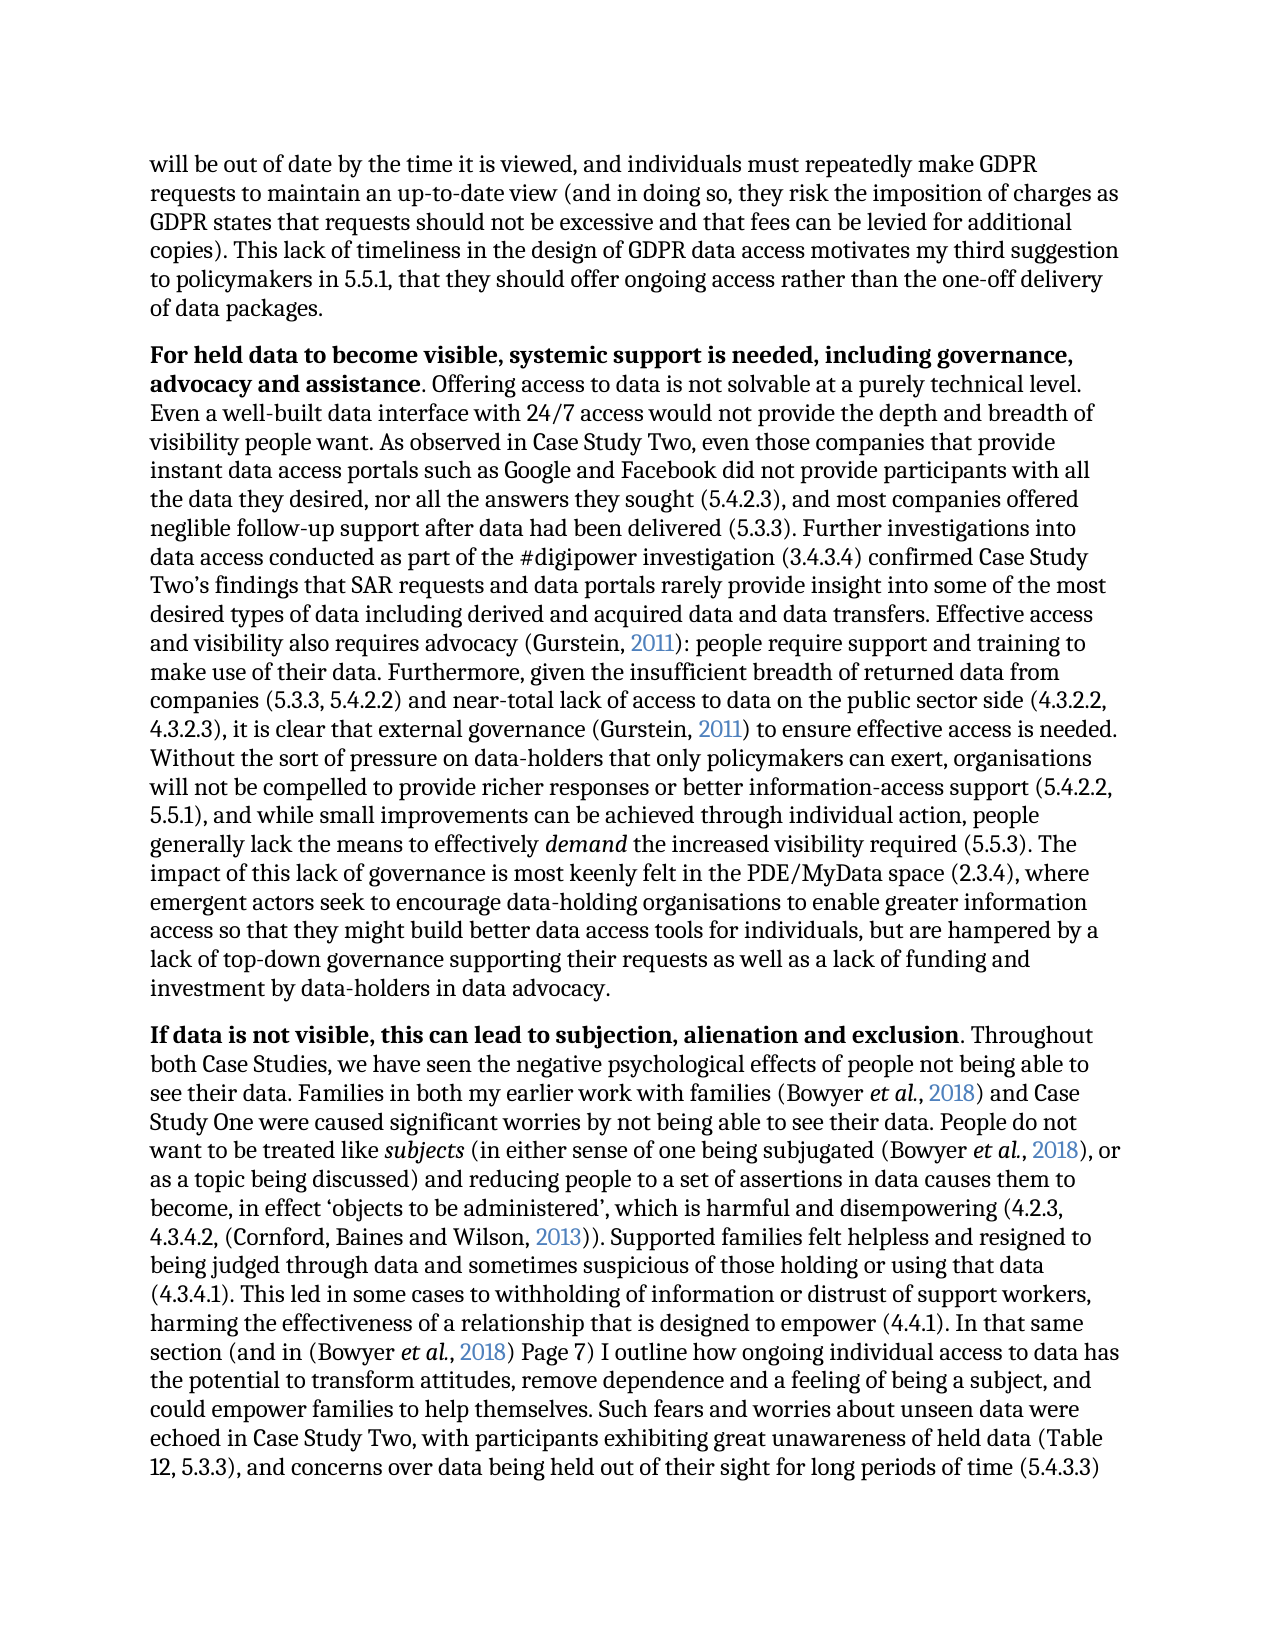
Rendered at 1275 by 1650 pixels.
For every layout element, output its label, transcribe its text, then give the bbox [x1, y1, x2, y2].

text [150, 150, 1125, 322]
text For held data to become visible, systemic support is needed, including governance, advocacy and assistance. Offering access to data is not solvable at a purely technical level. Even a well-built data interface with 24/7 access would not provide the depth and breadth of visibility people want. As observed in Case Study Two, even those companies that provide instant data access portals such as Google and Facebook did not provide participants with all the data they desired, nor all the answers they sought (5.4.2.3), and most companies offered neglible follow-up support after data had been delivered (5.3.3). Further investigations into data access conducted as part of the #digipower investigation (3.4.3.4) confirmed Case Study Two’s findings that SAR requests and data portals rarely provide insight into some of the most desired types of data including derived and acquired data and data transfers. Effective access and visibility also requires advocacy (Gurstein, 2011): people require support and training to make use of their data. Furthermore, given the insufficient breadth of returned data from companies (5.3.3, 5.4.2.2) and near-total lack of access to data on the public sector side (4.3.2.2, 4.3.2.3), it is clear that external governance (Gurstein, 2011) to ensure effective access is needed. Without the sort of pressure on data-holders that only policymakers can exert, organisations will not be compelled to provide richer responses or better information-access support (5.4.2.2, 5.5.1), and while small improvements can be achieved through individual action, people generally lack the means to effectively demand the increased visibility required (5.5.3). The impact of this lack of governance is most keenly felt in the PDE/MyData space (2.3.4), where emergent actors seek to encourage data-holding organisations to enable greater information access so that they might build better data access tools for individuals, but are hampered by a lack of top-down governance supporting their requests as well as a lack of funding and investment by data-holders in data advocacy. [150, 341, 1125, 1002]
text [150, 1021, 1125, 1481]
